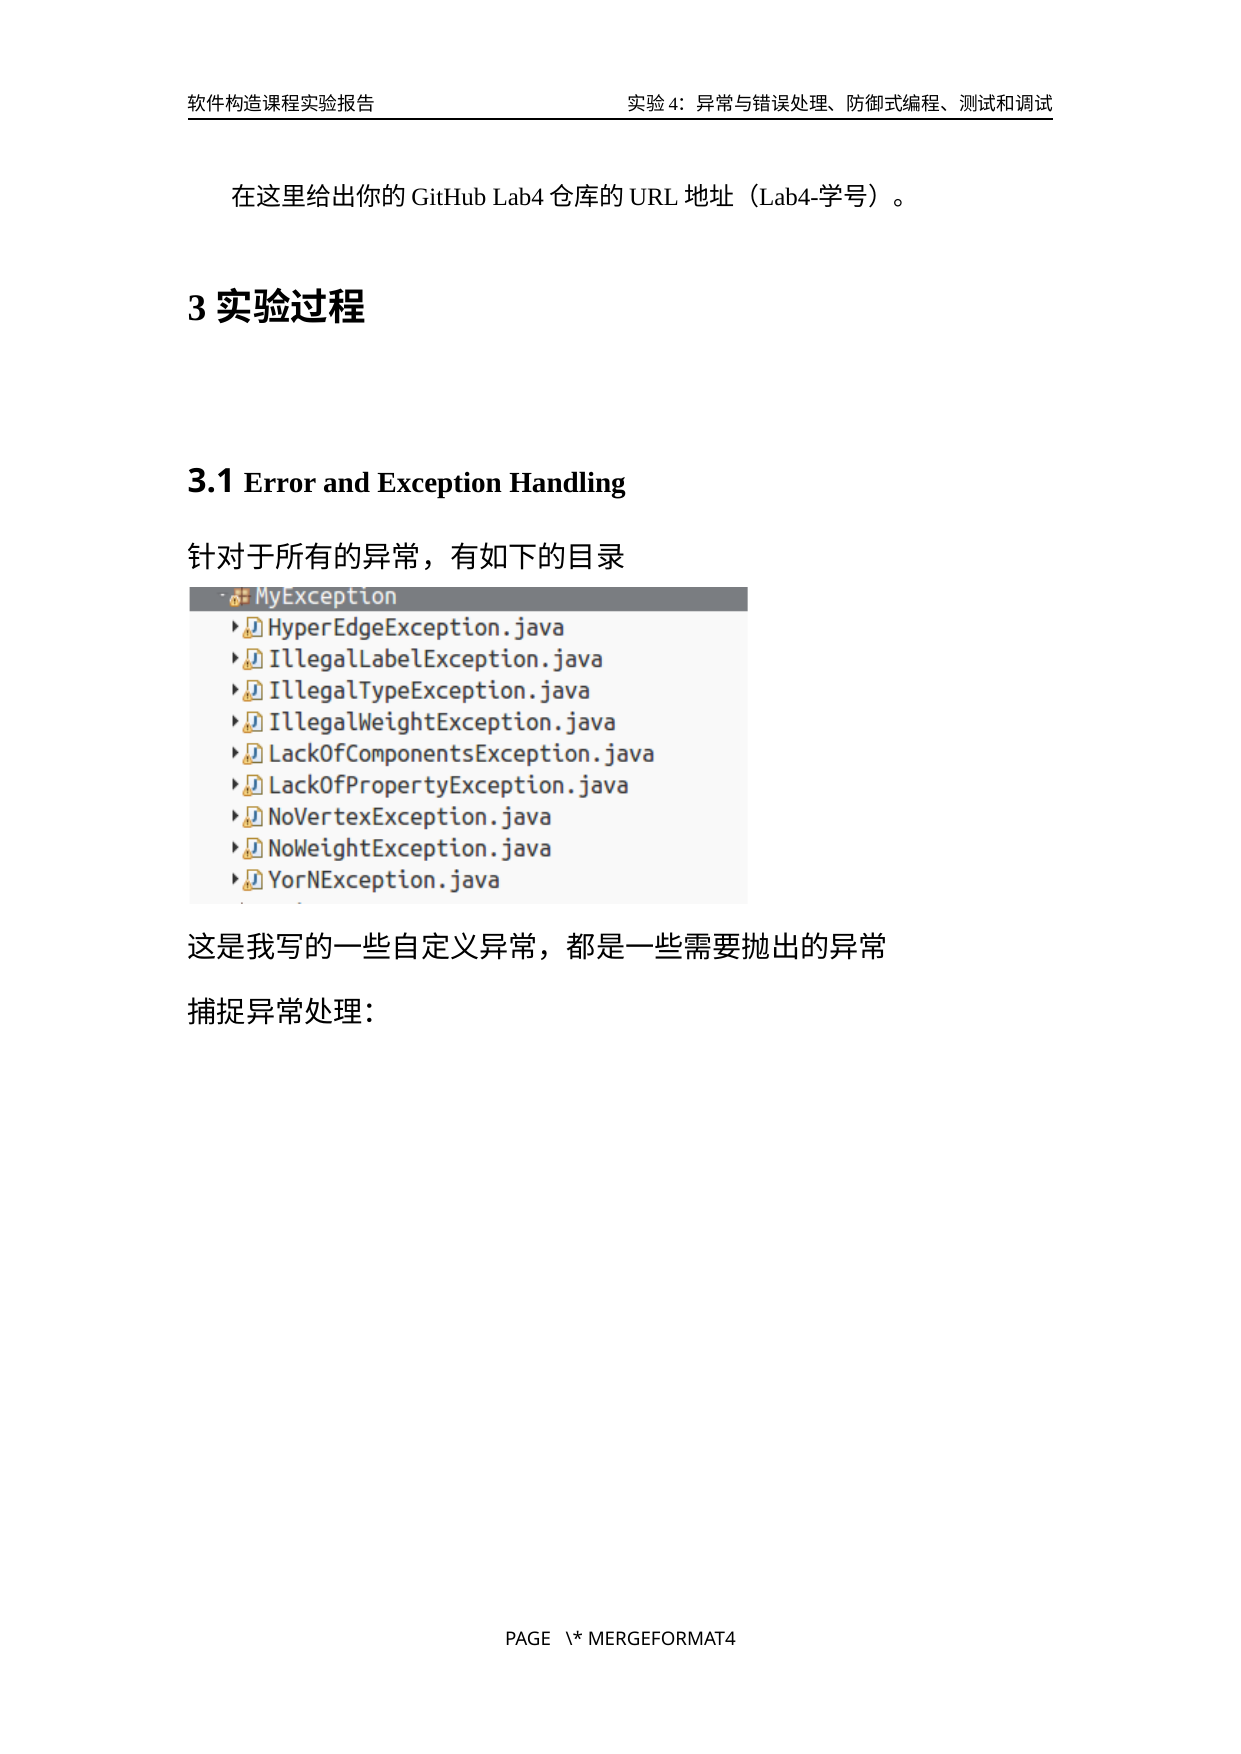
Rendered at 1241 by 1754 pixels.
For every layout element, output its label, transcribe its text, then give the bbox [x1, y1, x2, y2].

subtitle 实验过程 [187, 271, 1053, 336]
text 在这里给出你的GitHub Lab4仓库的URL地址（Lab4-学号）。 [187, 162, 1053, 227]
subtitle Error and Exception Handling [187, 447, 1053, 512]
text 这是我写的一些自定义异常，都是一些需要抛出的异常 [187, 913, 1053, 978]
picture [187, 587, 748, 904]
text 捕捉异常处理： [187, 978, 1053, 1043]
text 针对于所有的异常，有如下的目录 [187, 523, 1053, 588]
